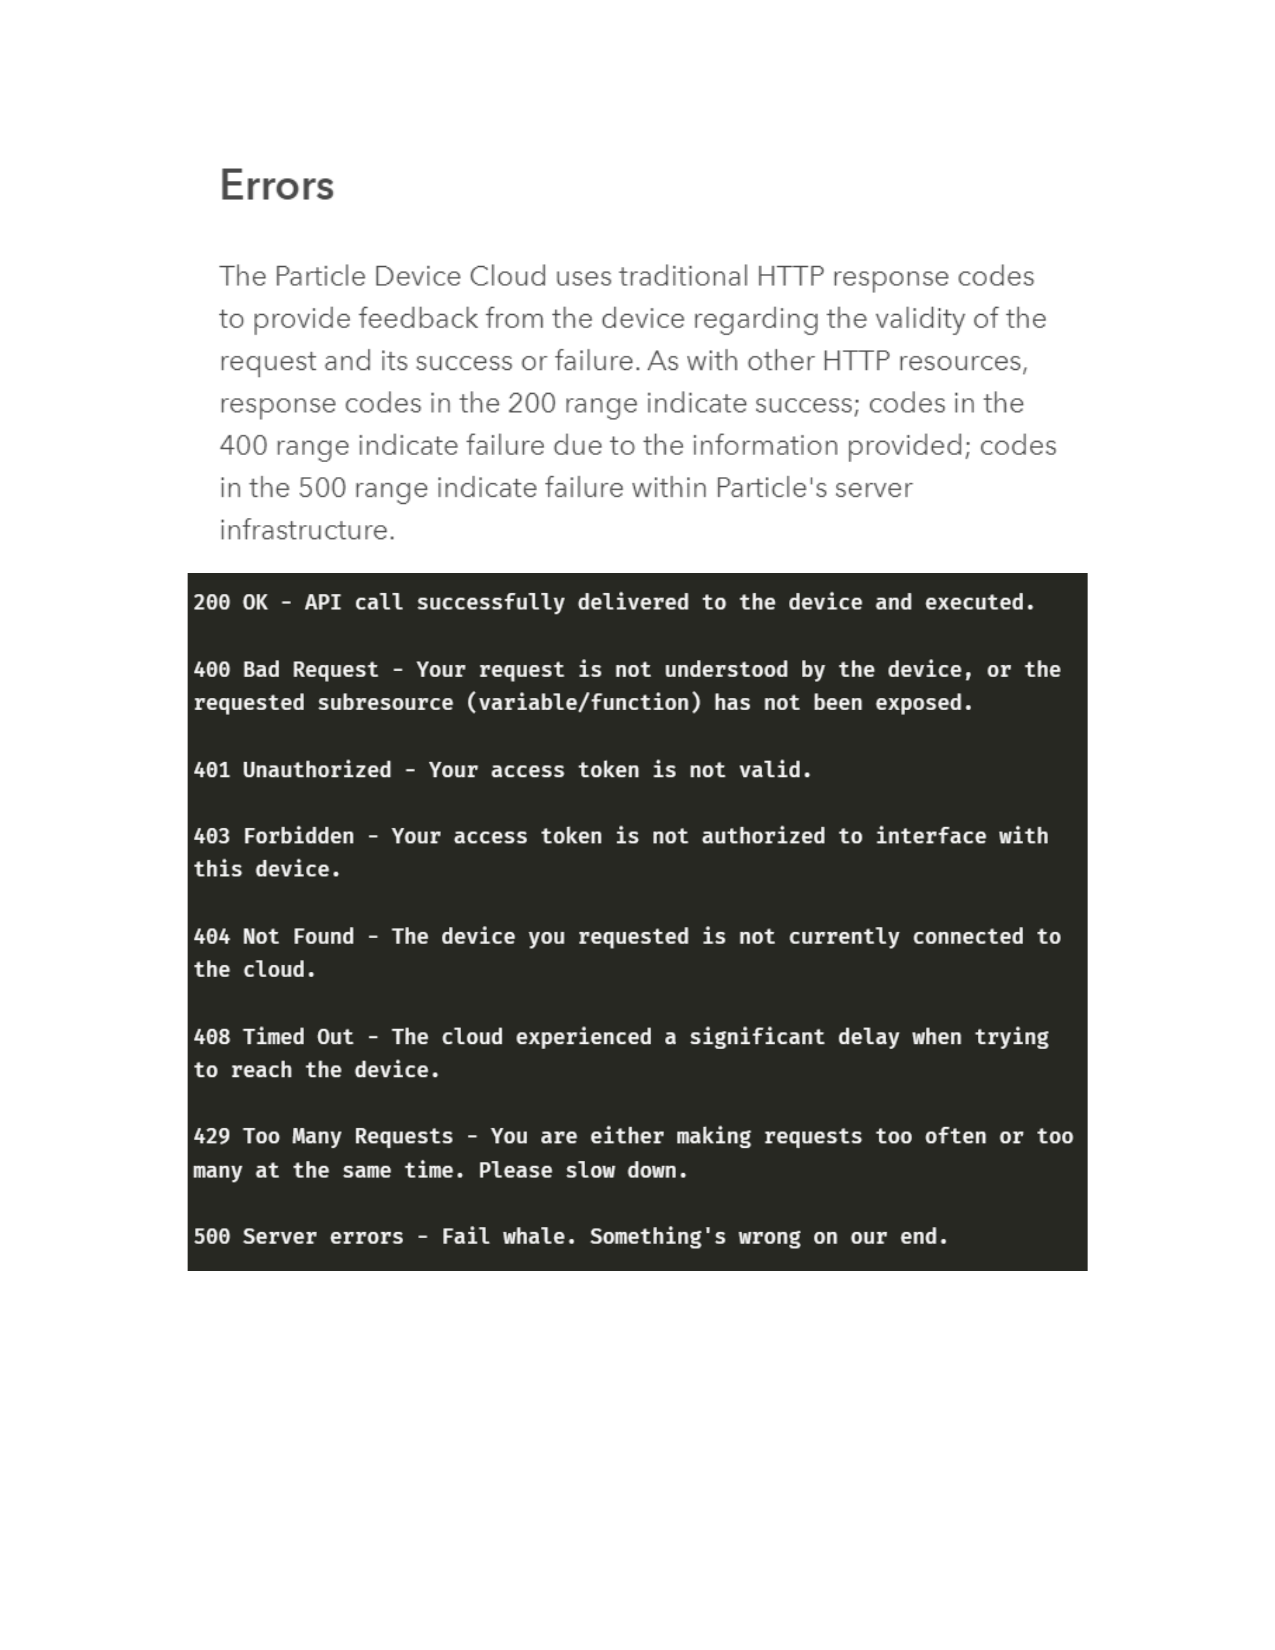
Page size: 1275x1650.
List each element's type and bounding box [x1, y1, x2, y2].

picture [187, 150, 1088, 572]
picture [187, 573, 1088, 1271]
